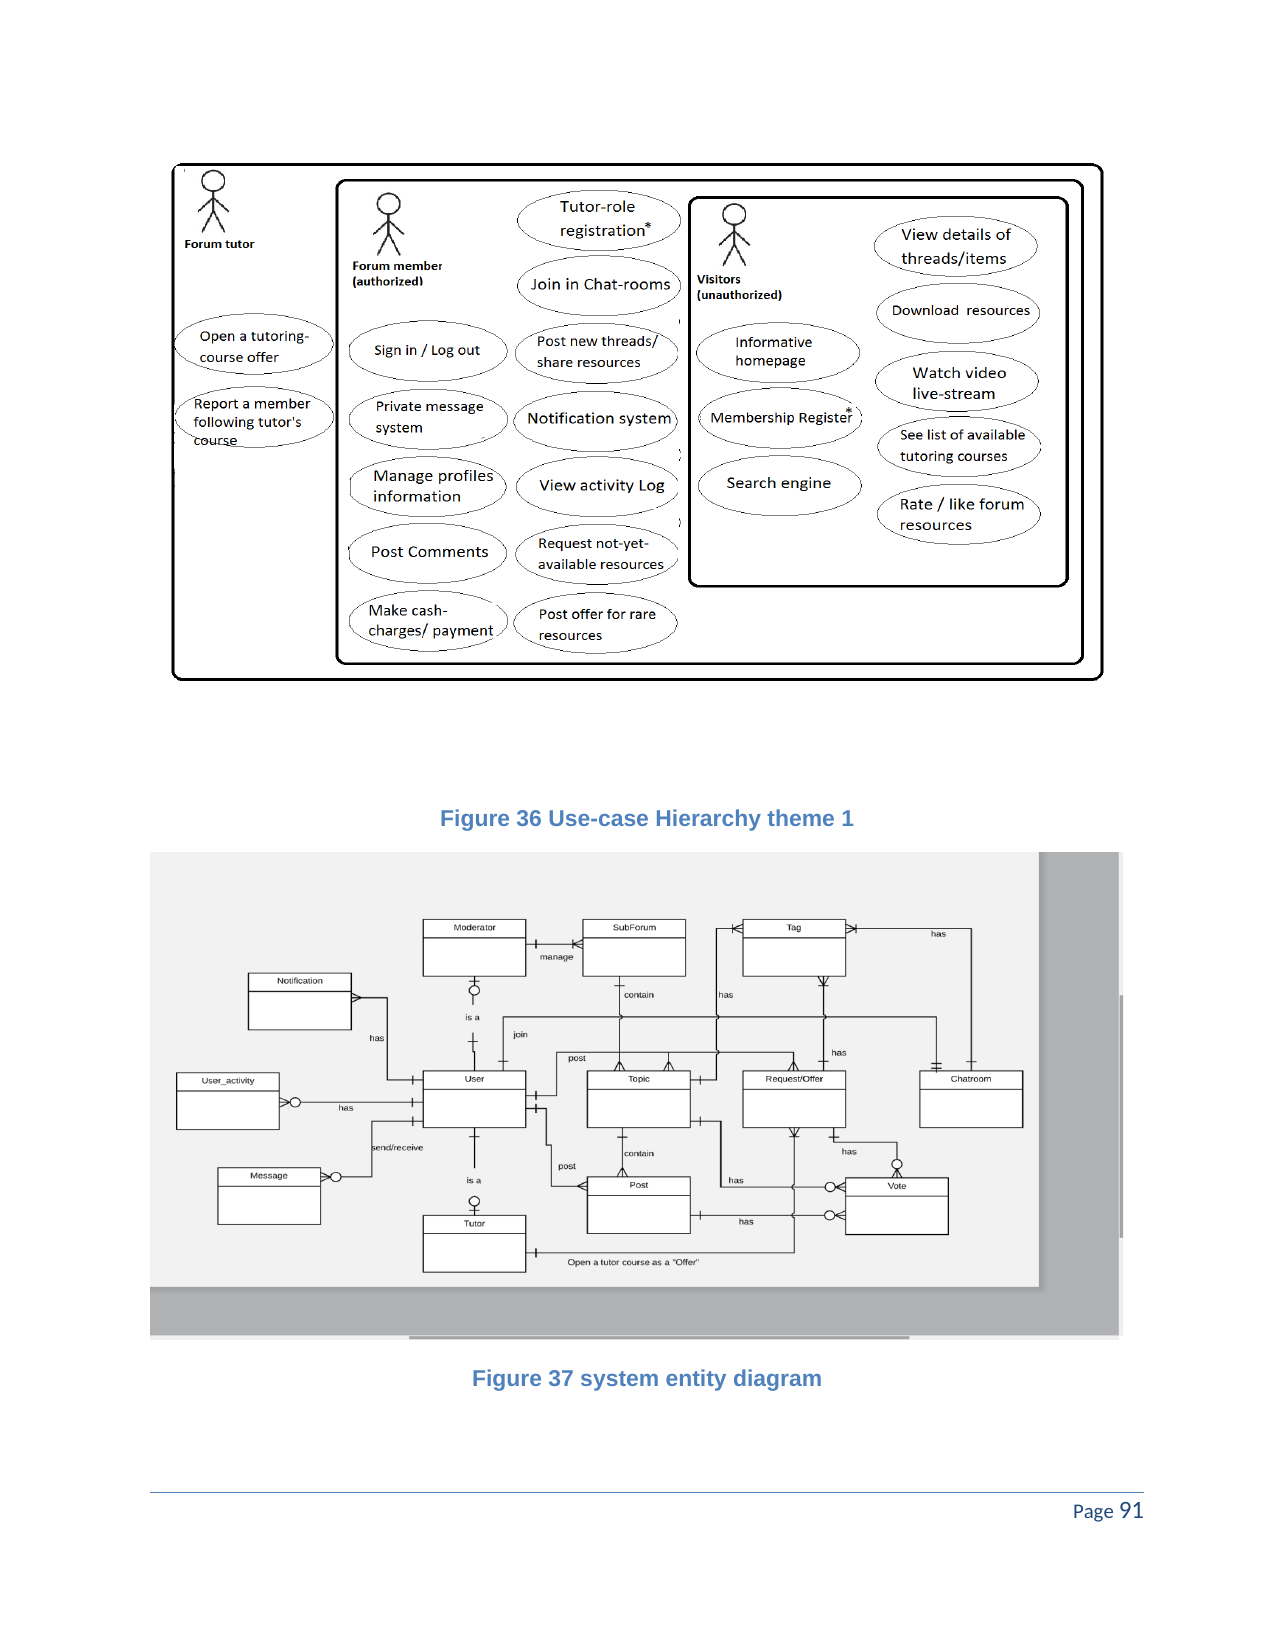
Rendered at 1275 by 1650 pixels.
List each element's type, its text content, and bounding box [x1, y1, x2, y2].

picture [150, 852, 1124, 1340]
text Figure 37 system entity diagram [150, 1365, 1144, 1391]
text Figure 36 Use-case Hierarchy theme 1 [150, 805, 1144, 831]
picture [150, 150, 1125, 780]
